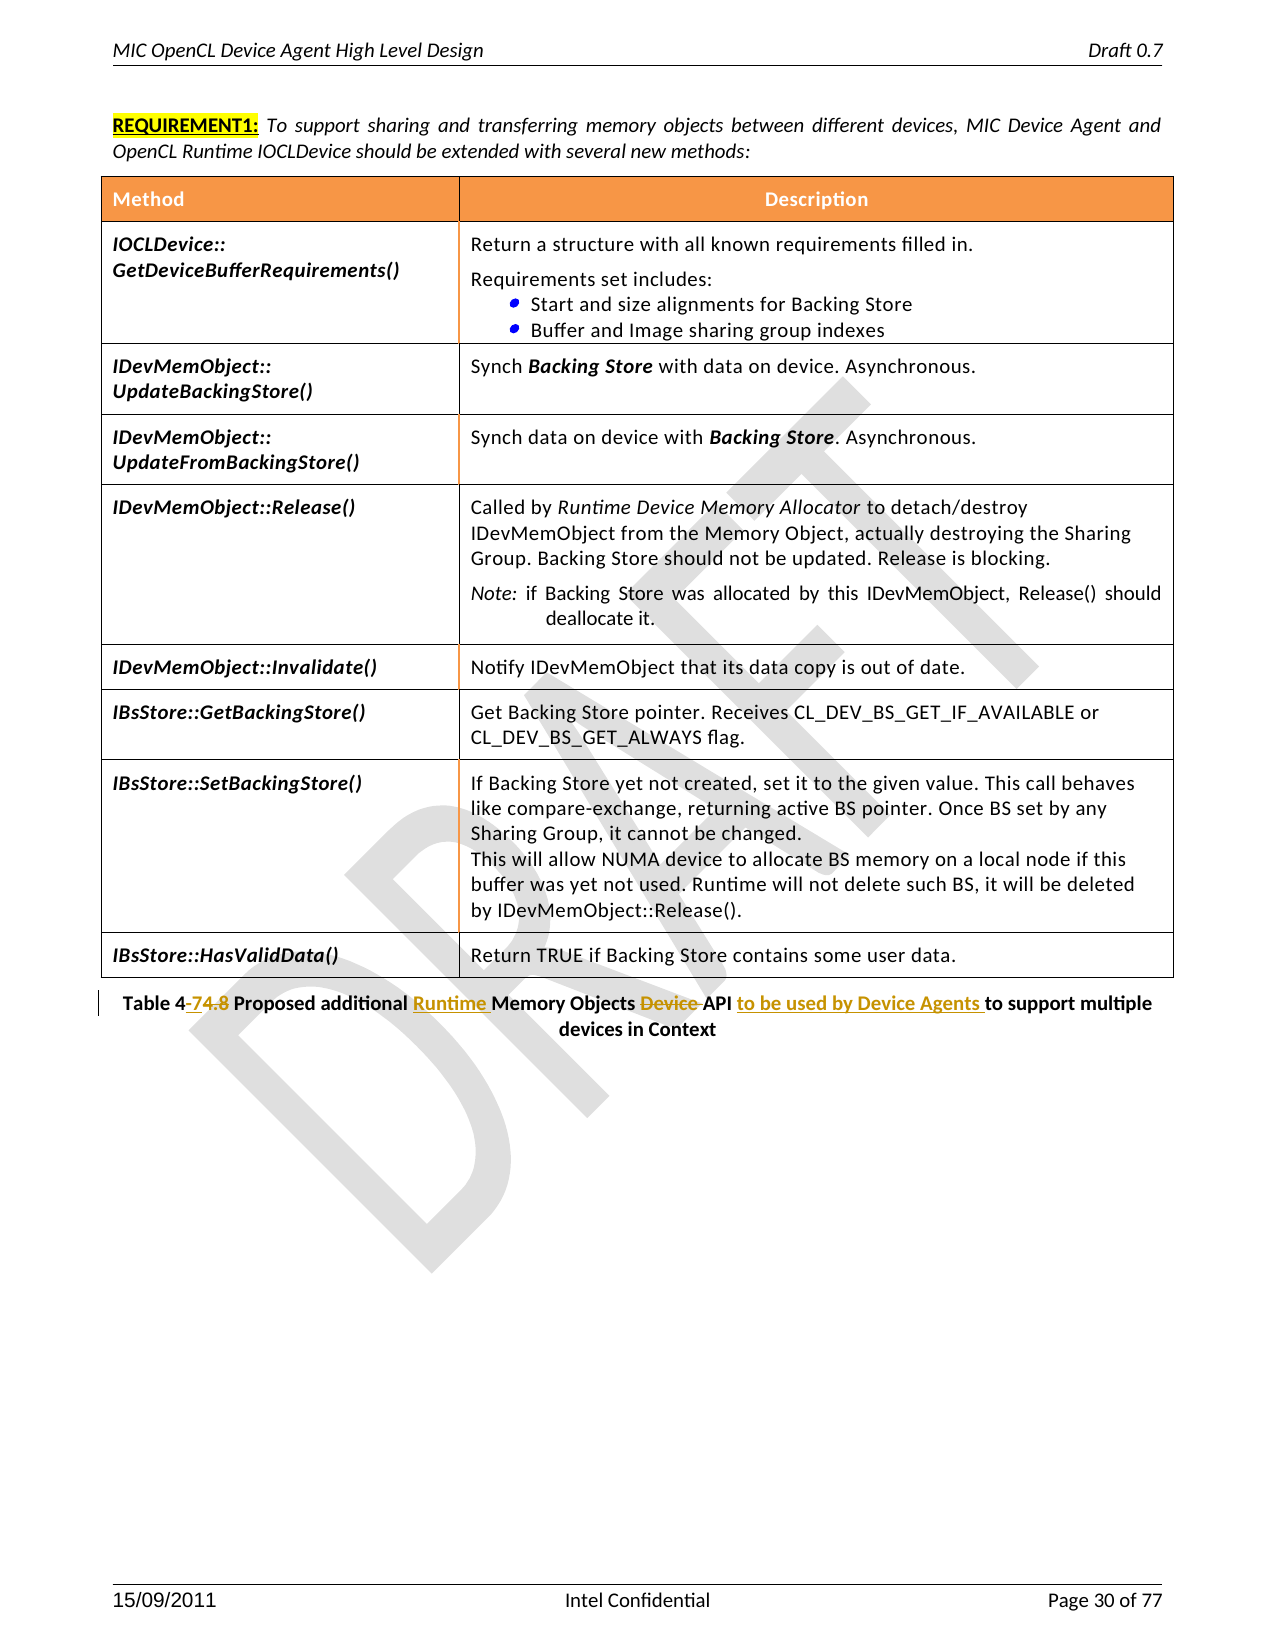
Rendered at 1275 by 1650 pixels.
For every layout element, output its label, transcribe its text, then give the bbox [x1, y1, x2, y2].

table_cell Return a structure with all known requirements filled in. Requirements set includes: Start and size alignments for Backing Store Buffer and Image sharing group indexes [460, 222, 1173, 343]
table_cell IDevMemObject::Invalidate() [102, 645, 458, 689]
text Table ‎4 Proposed additional Memory Objects API to support multiple devices in Context [112, 990, 1162, 1041]
table_cell IOCLDevice:: GetDeviceBufferRequirements() [102, 222, 458, 343]
table_header Description [460, 177, 1173, 221]
table_header Method [102, 177, 459, 221]
table_cell Get Backing Store pointer. Receives CL_DEV_BS_GET_IF_AVAILABLE or CL_DEV_BS_GET_ALWAYS flag. [460, 690, 1173, 759]
table_cell Notify IDevMemObject that its data copy is out of date. [460, 645, 1173, 689]
table_cell IDevMemObject:: UpdateFromBackingStore() [102, 415, 458, 484]
table_cell IBsStore::HasValidData() [102, 933, 459, 977]
table_cell Return TRUE if Backing Store contains some user data. [460, 933, 1173, 977]
table_cell IDevMemObject:: UpdateBackingStore() [102, 344, 459, 413]
table_cell Synch Backing Store with data on device. Asynchronous. [460, 344, 1173, 413]
table_cell IBsStore::SetBackingStore() [102, 760, 458, 932]
table_cell IDevMemObject::Release() [102, 485, 459, 643]
table_cell If Backing Store yet not created, set it to the given value. This call behaves like compare-exchange, returning active BS pointer. Once BS set by any Sharing Group, it cannot be changed. This will allow NUMA device to allocate BS memory on a local node if this buffer was yet not used. Runtime will not delete such BS, it will be deleted by IDevMemObject::Release(). [460, 760, 1173, 932]
table_cell IBsStore::GetBackingStore() [102, 690, 459, 759]
text REQUIREMENT1: To support sharing and transferring memory objects between different devices, MIC Device Agent and OpenCL Runtime IOCLDevice should be extended with several new methods: [112, 112, 1162, 163]
table_cell Synch data on device with Backing Store. Asynchronous. [460, 415, 1173, 484]
table_cell Called by Runtime Device Memory Allocator to detach/destroy IDevMemObject from the Memory Object, actually destroying the Sharing Group. Backing Store should not be updated. Release is blocking. Note: if Backing Store was allocated by this IDevMemObject, Release() should deallocate it. [460, 485, 1173, 643]
